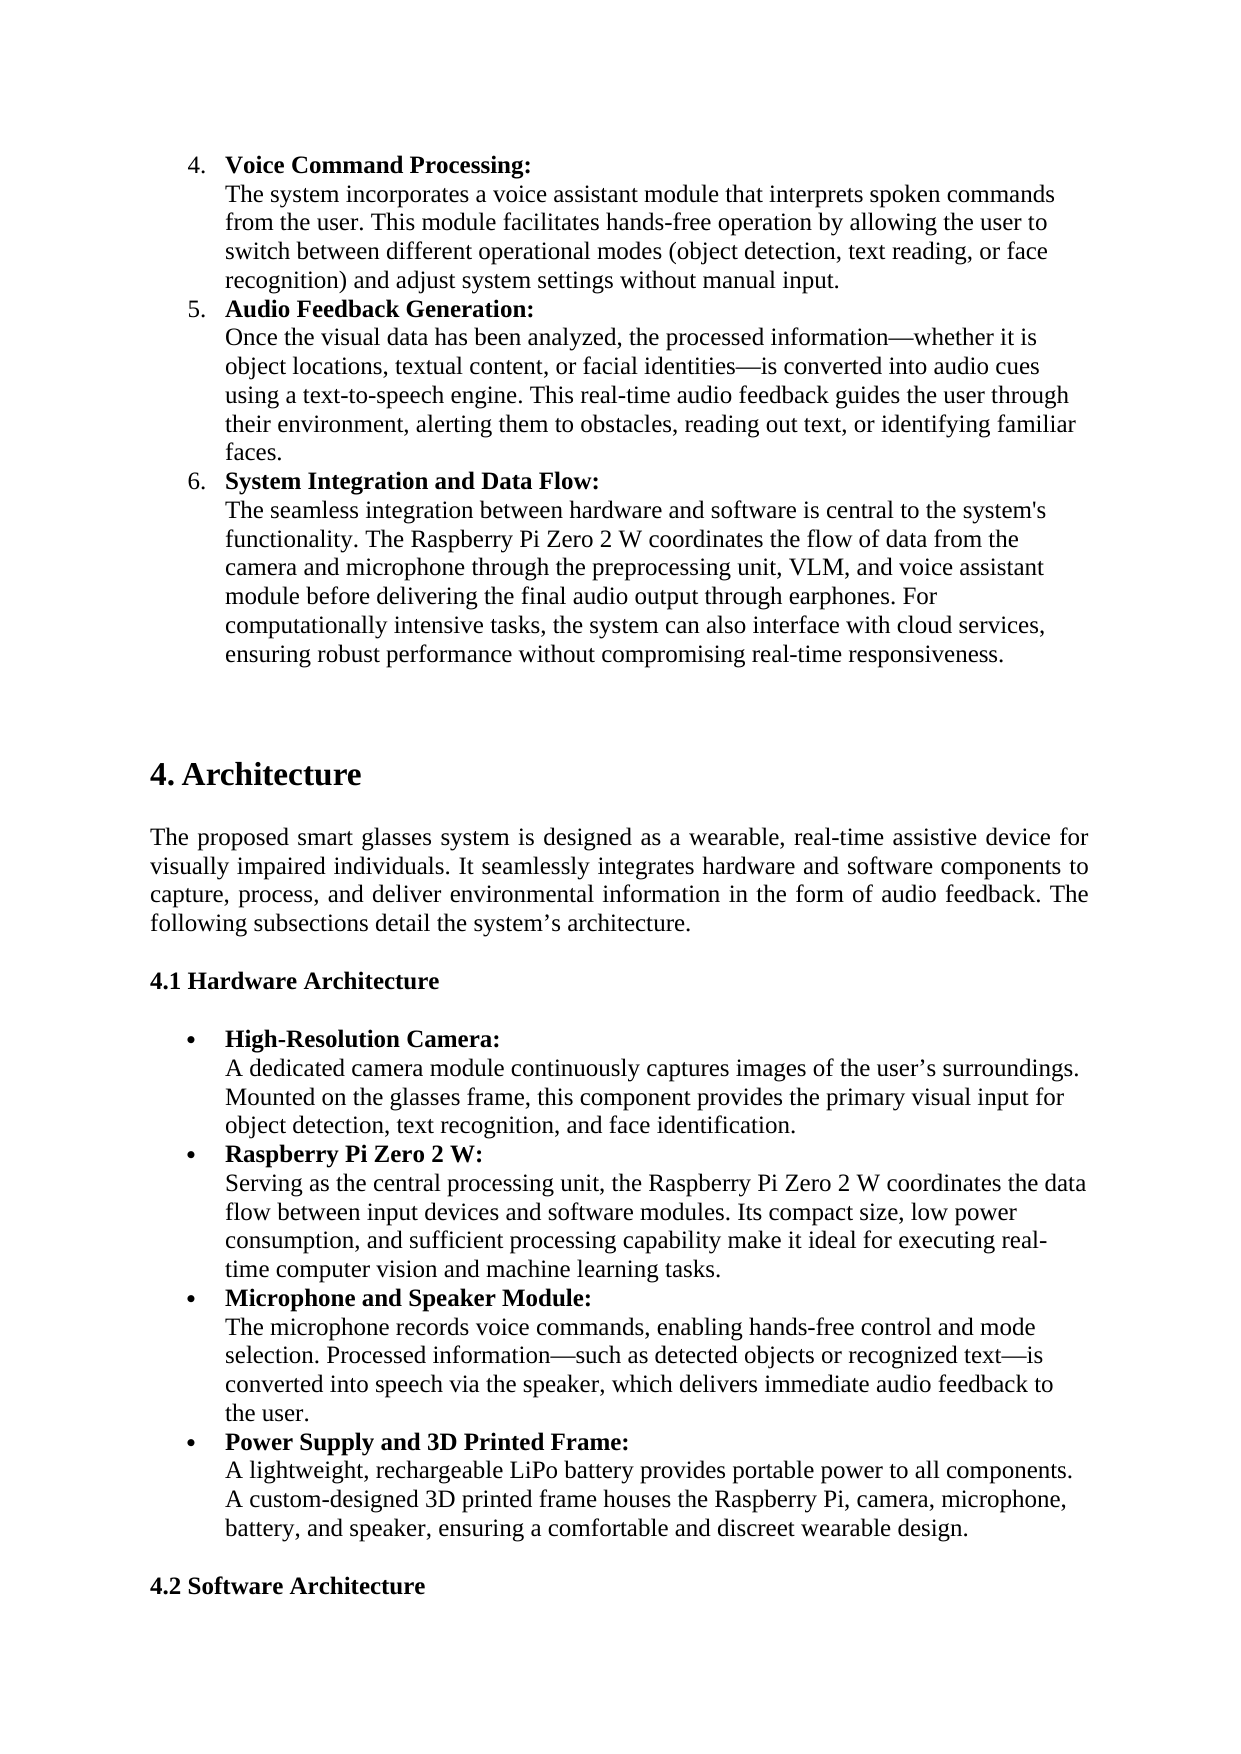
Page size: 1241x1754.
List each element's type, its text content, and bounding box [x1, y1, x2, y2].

list High-Resolution Camera: A dedicated camera module continuously captures images of the user’s surroundings. Mounted on the glasses frame, this component provides the primary visual input for object detection, text recognition, and face identification. [187, 1024, 1090, 1139]
list Microphone and Speaker Module: The microphone records voice commands, enabling hands-free control and mode selection. Processed information—such as detected objects or recognized text—is converted into speech via the speaker, which delivers immediate audio feedback to the user. [187, 1283, 1090, 1427]
list Audio Feedback Generation: Once the visual data has been analyzed, the processed information—whether it is object locations, textual content, or facial identities—is converted into audio cues using a text-to-speech engine. This real-time audio feedback guides the user through their environment, alerting them to obstacles, reading out text, or identifying familiar faces. [187, 294, 1090, 466]
text 4.1 Hardware Architecture [150, 966, 1090, 995]
text The proposed smart glasses system is designed as a wearable, real-time assistive device for visually impaired individuals. It seamlessly integrates hardware and software components to capture, process, and deliver environmental information in the form of audio feedback. The following subsections detail the system’s architecture. [150, 822, 1090, 937]
list System Integration and Data Flow: The seamless integration between hardware and software is central to the system's functionality. The Raspberry Pi Zero 2 W coordinates the flow of data from the camera and microphone through the preprocessing unit, VLM, and voice assistant module before delivering the final audio output through earphones. For computationally intensive tasks, the system can also interface with cloud services, ensuring robust performance without compromising real-time responsiveness. [187, 466, 1090, 667]
text 4.2 Software Architecture [150, 1571, 1090, 1599]
text 4. Architecture [150, 754, 1090, 793]
list Power Supply and 3D Printed Frame: A lightweight, rechargeable LiPo battery provides portable power to all components. A custom-designed 3D printed frame houses the Raspberry Pi, camera, microphone, battery, and speaker, ensuring a comfortable and discreet wearable design. [187, 1427, 1090, 1542]
list Raspberry Pi Zero 2 W: Serving as the central processing unit, the Raspberry Pi Zero 2 W coordinates the data flow between input devices and software modules. Its compact size, low power consumption, and sufficient processing capability make it ideal for executing real-time computer vision and machine learning tasks. [187, 1139, 1090, 1283]
list Voice Command Processing: The system incorporates a voice assistant module that interprets spoken commands from the user. This module facilitates hands-free operation by allowing the user to switch between different operational modes (object detection, text reading, or face recognition) and adjust system settings without manual input. [187, 150, 1090, 294]
